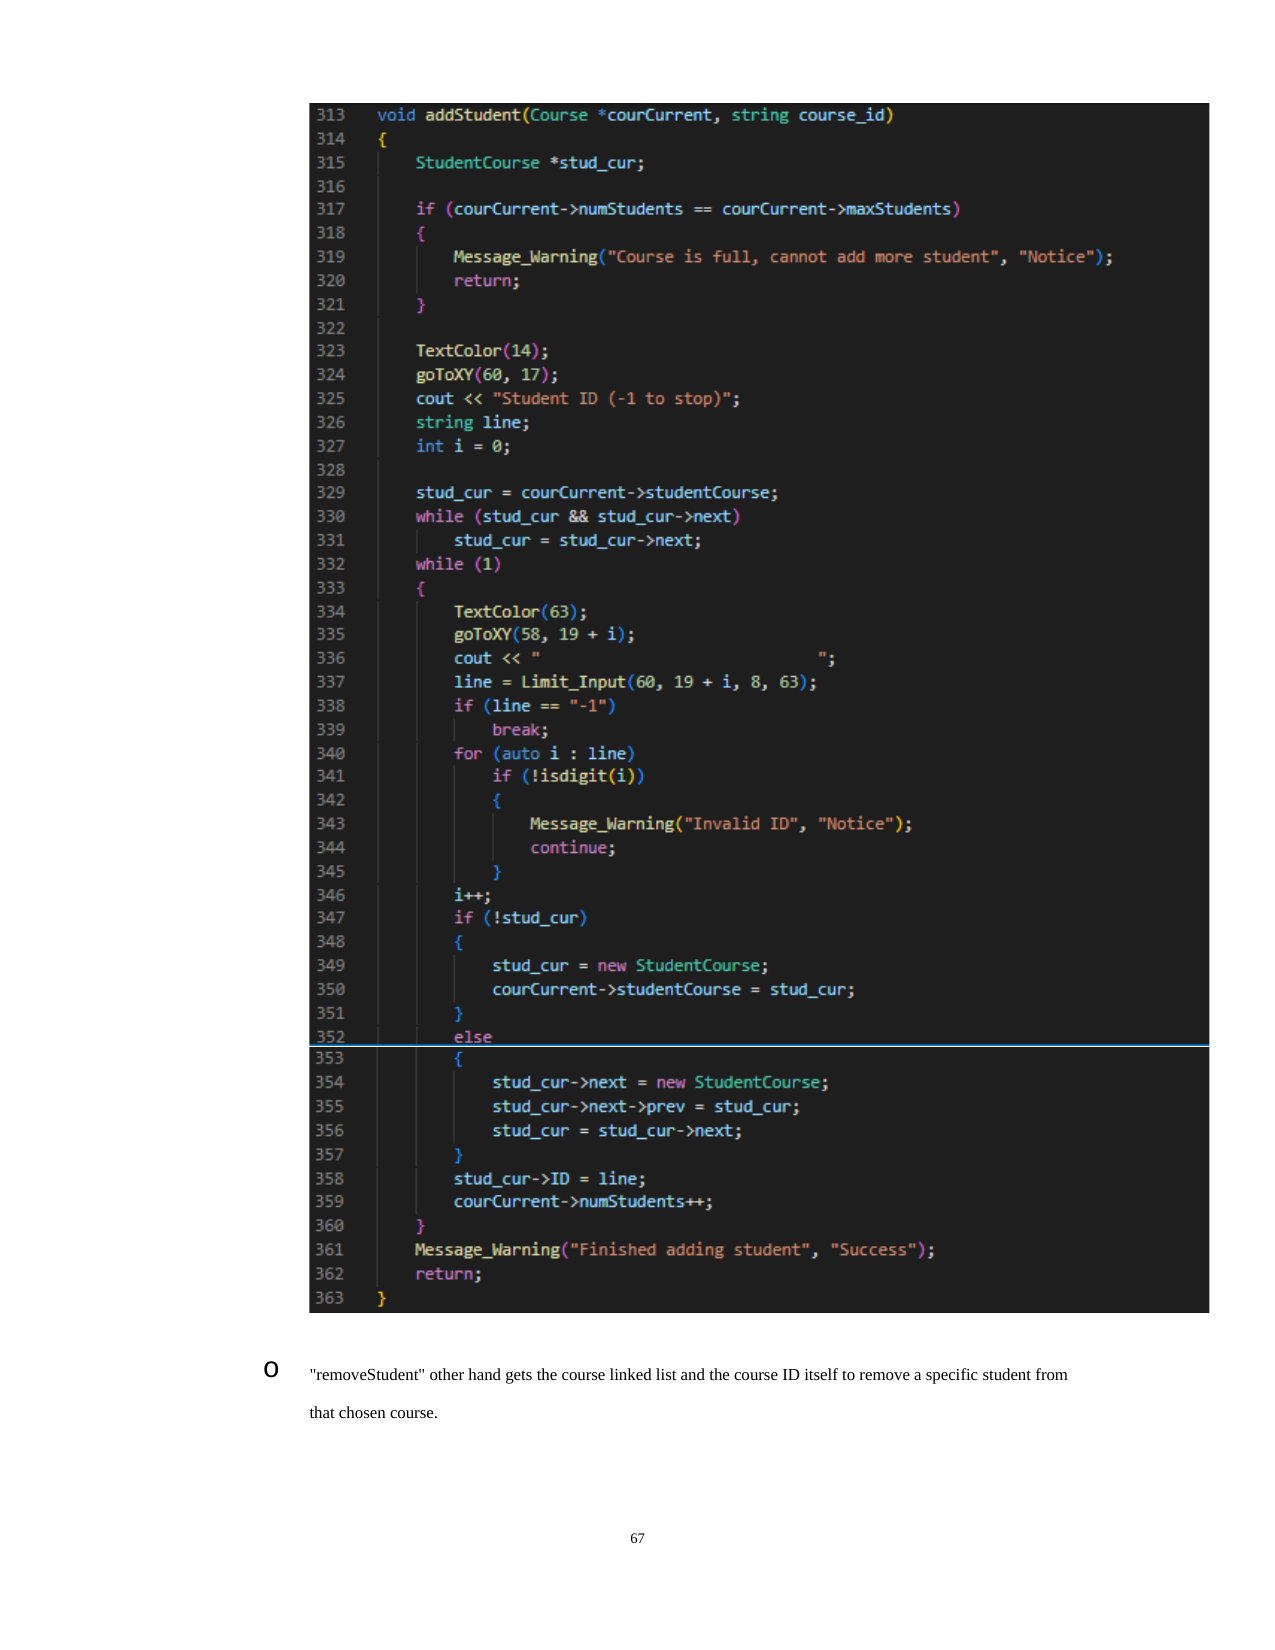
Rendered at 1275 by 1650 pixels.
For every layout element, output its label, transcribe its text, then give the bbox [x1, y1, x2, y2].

picture [309, 103, 1210, 1046]
picture [309, 1047, 1210, 1313]
list "removeStudent" other hand gets the course linked list and the course ID itself to remove a specific student from that chosen course. [262, 1350, 1087, 1422]
